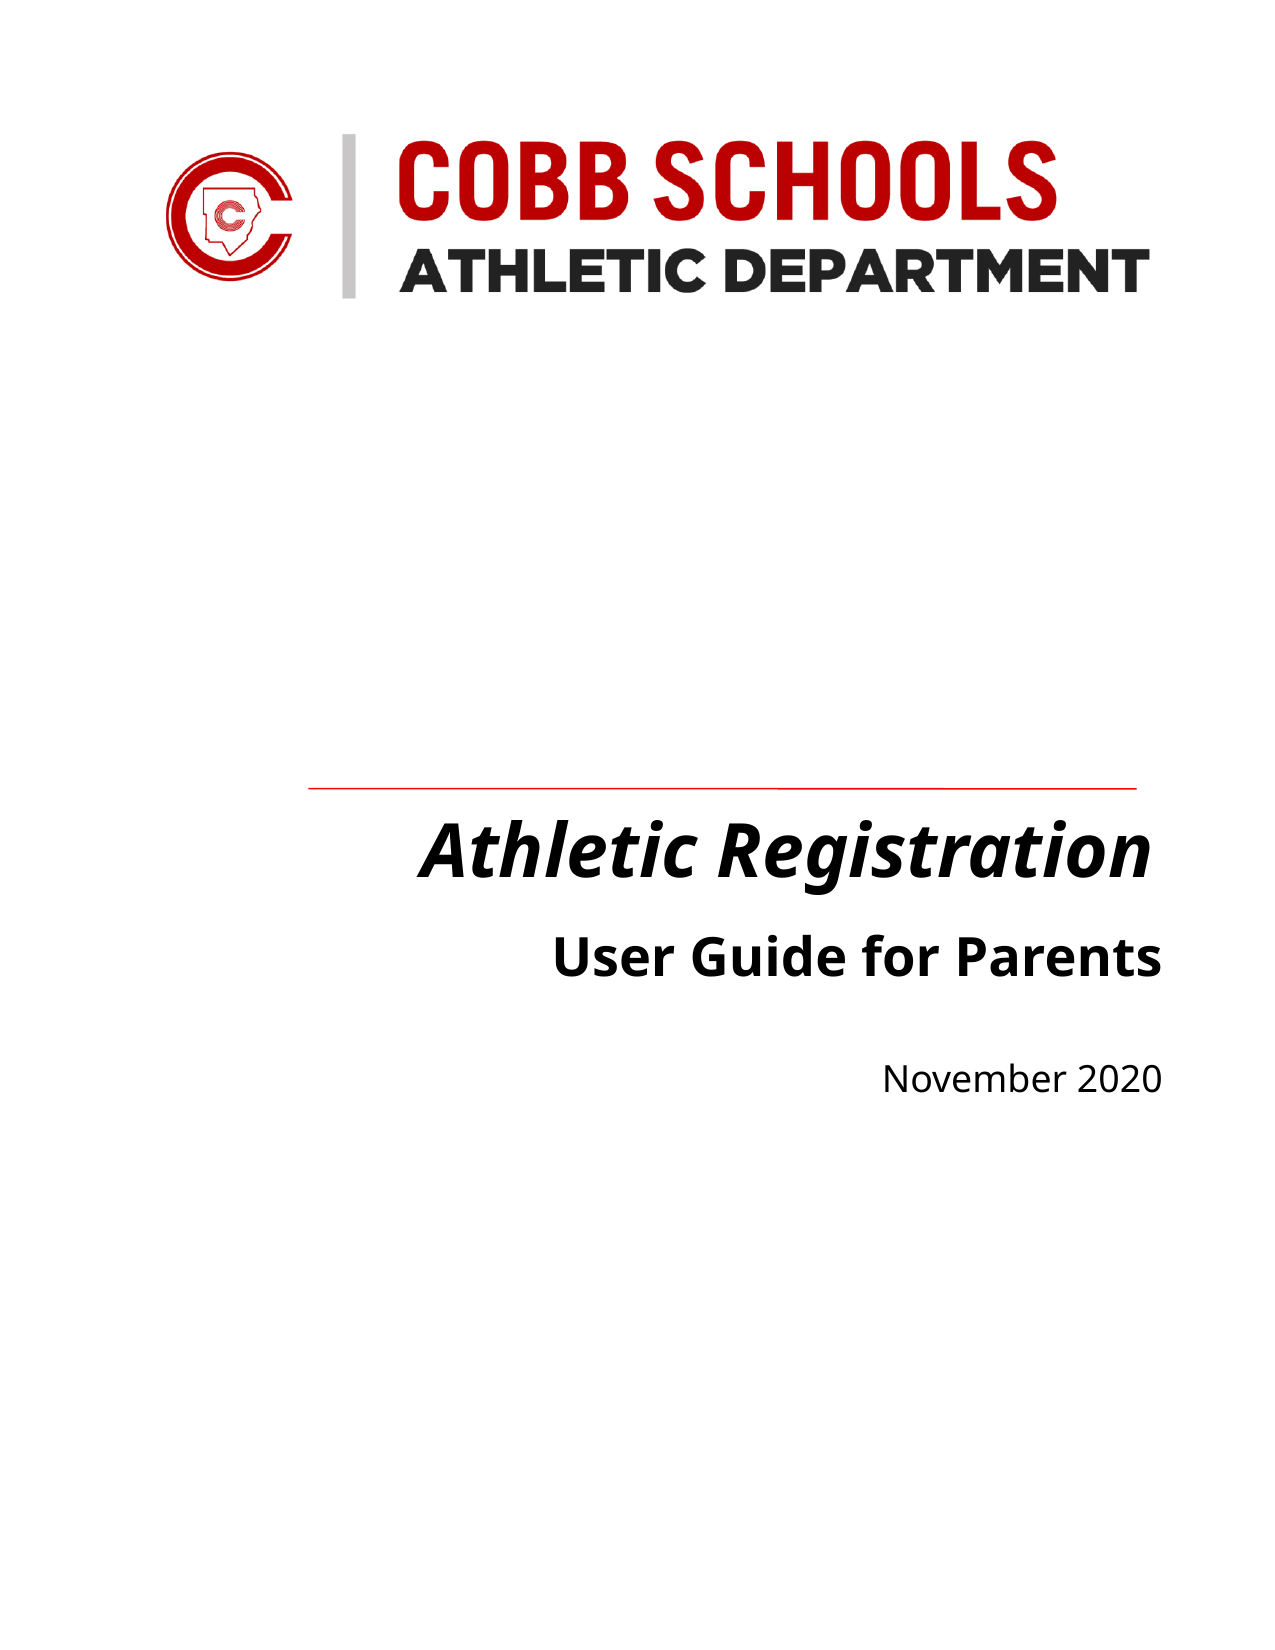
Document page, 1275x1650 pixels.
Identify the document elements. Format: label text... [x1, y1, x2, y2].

title Athletic Registration [150, 797, 1162, 899]
picture [150, 122, 1163, 309]
text November 2020 [150, 1052, 1162, 1103]
text User Guide for Parents [150, 918, 1162, 992]
